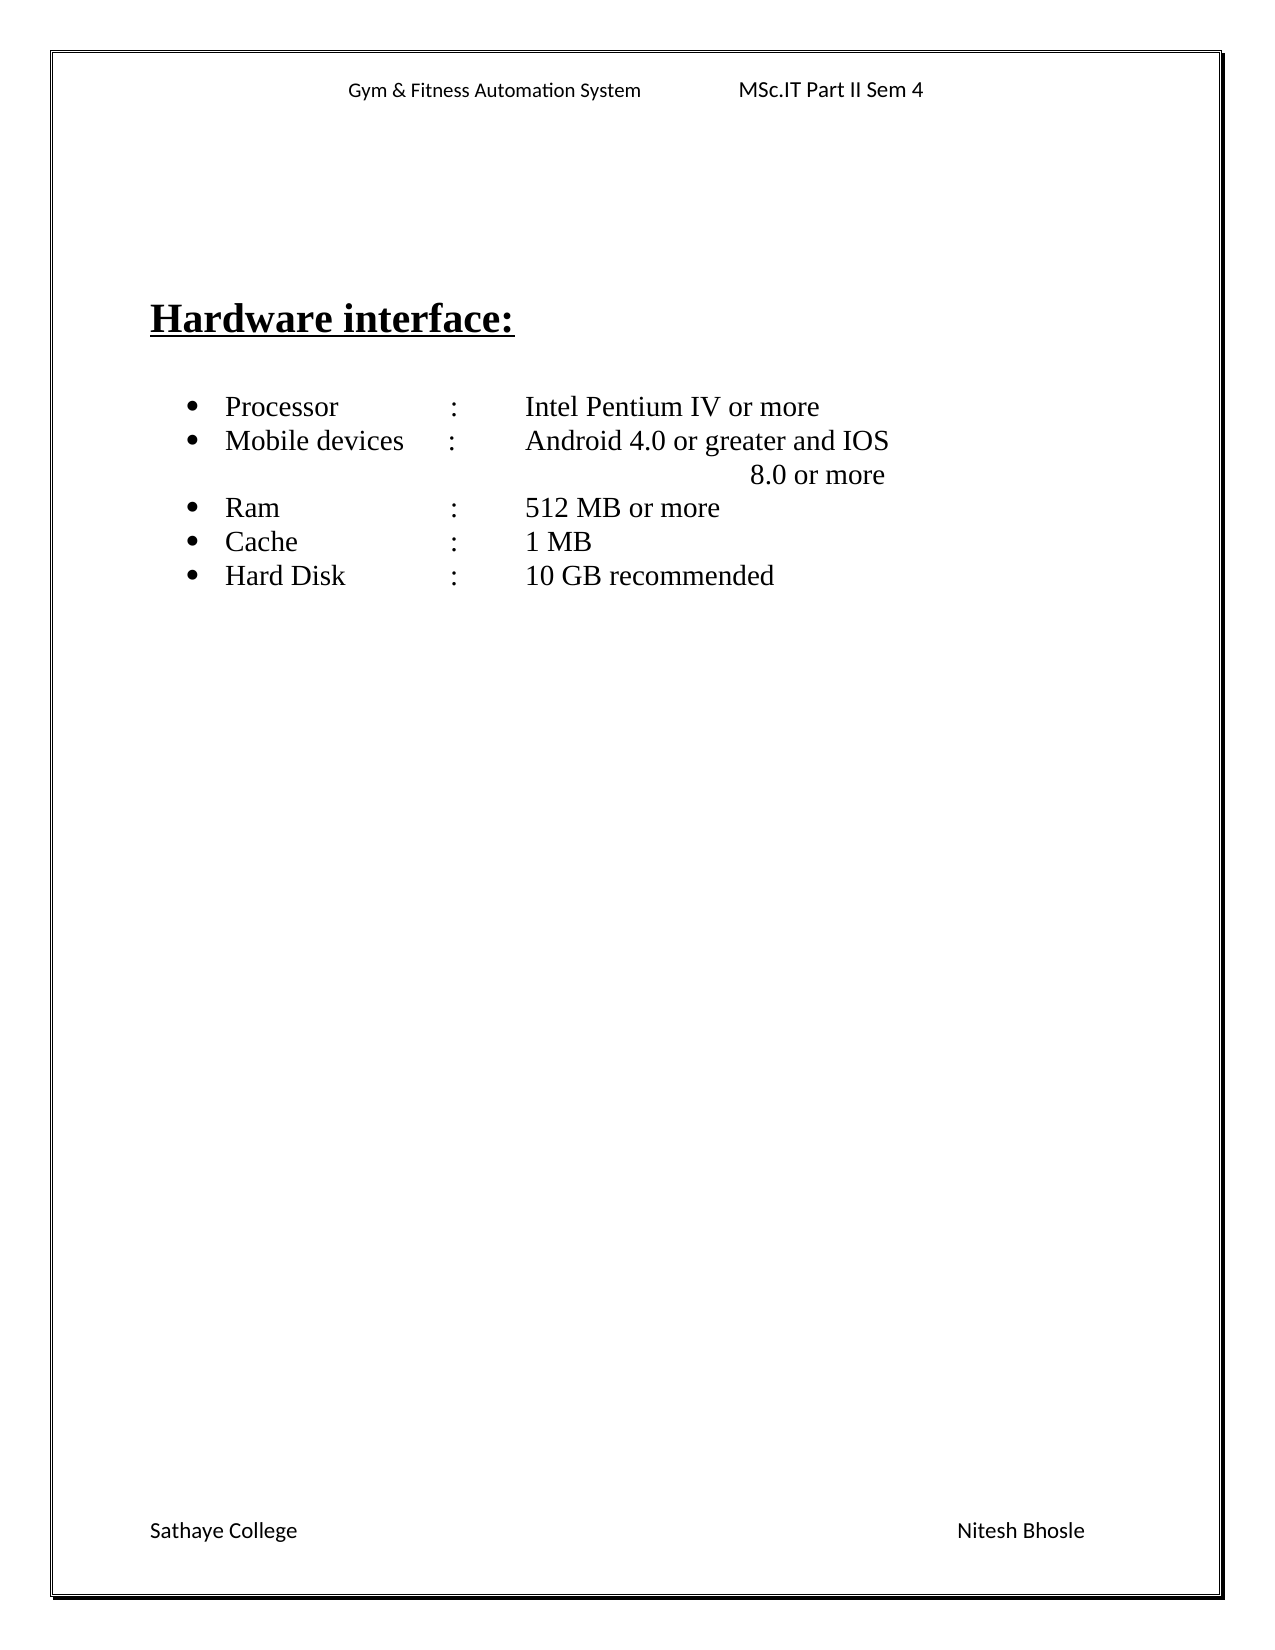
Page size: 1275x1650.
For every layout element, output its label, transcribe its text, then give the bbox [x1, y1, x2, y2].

list Processor : Intel Pentium IV or more [187, 389, 1122, 423]
list Ram : 512 MB or more [187, 490, 1122, 524]
text Hardware interface: [150, 294, 1122, 342]
list Hard Disk : 10 GB recommended [187, 558, 1122, 591]
list Mobile devices : Android 4.0 or greater and IOS 8.0 or more [187, 423, 1122, 490]
list Cache : 1 MB [187, 524, 1122, 558]
